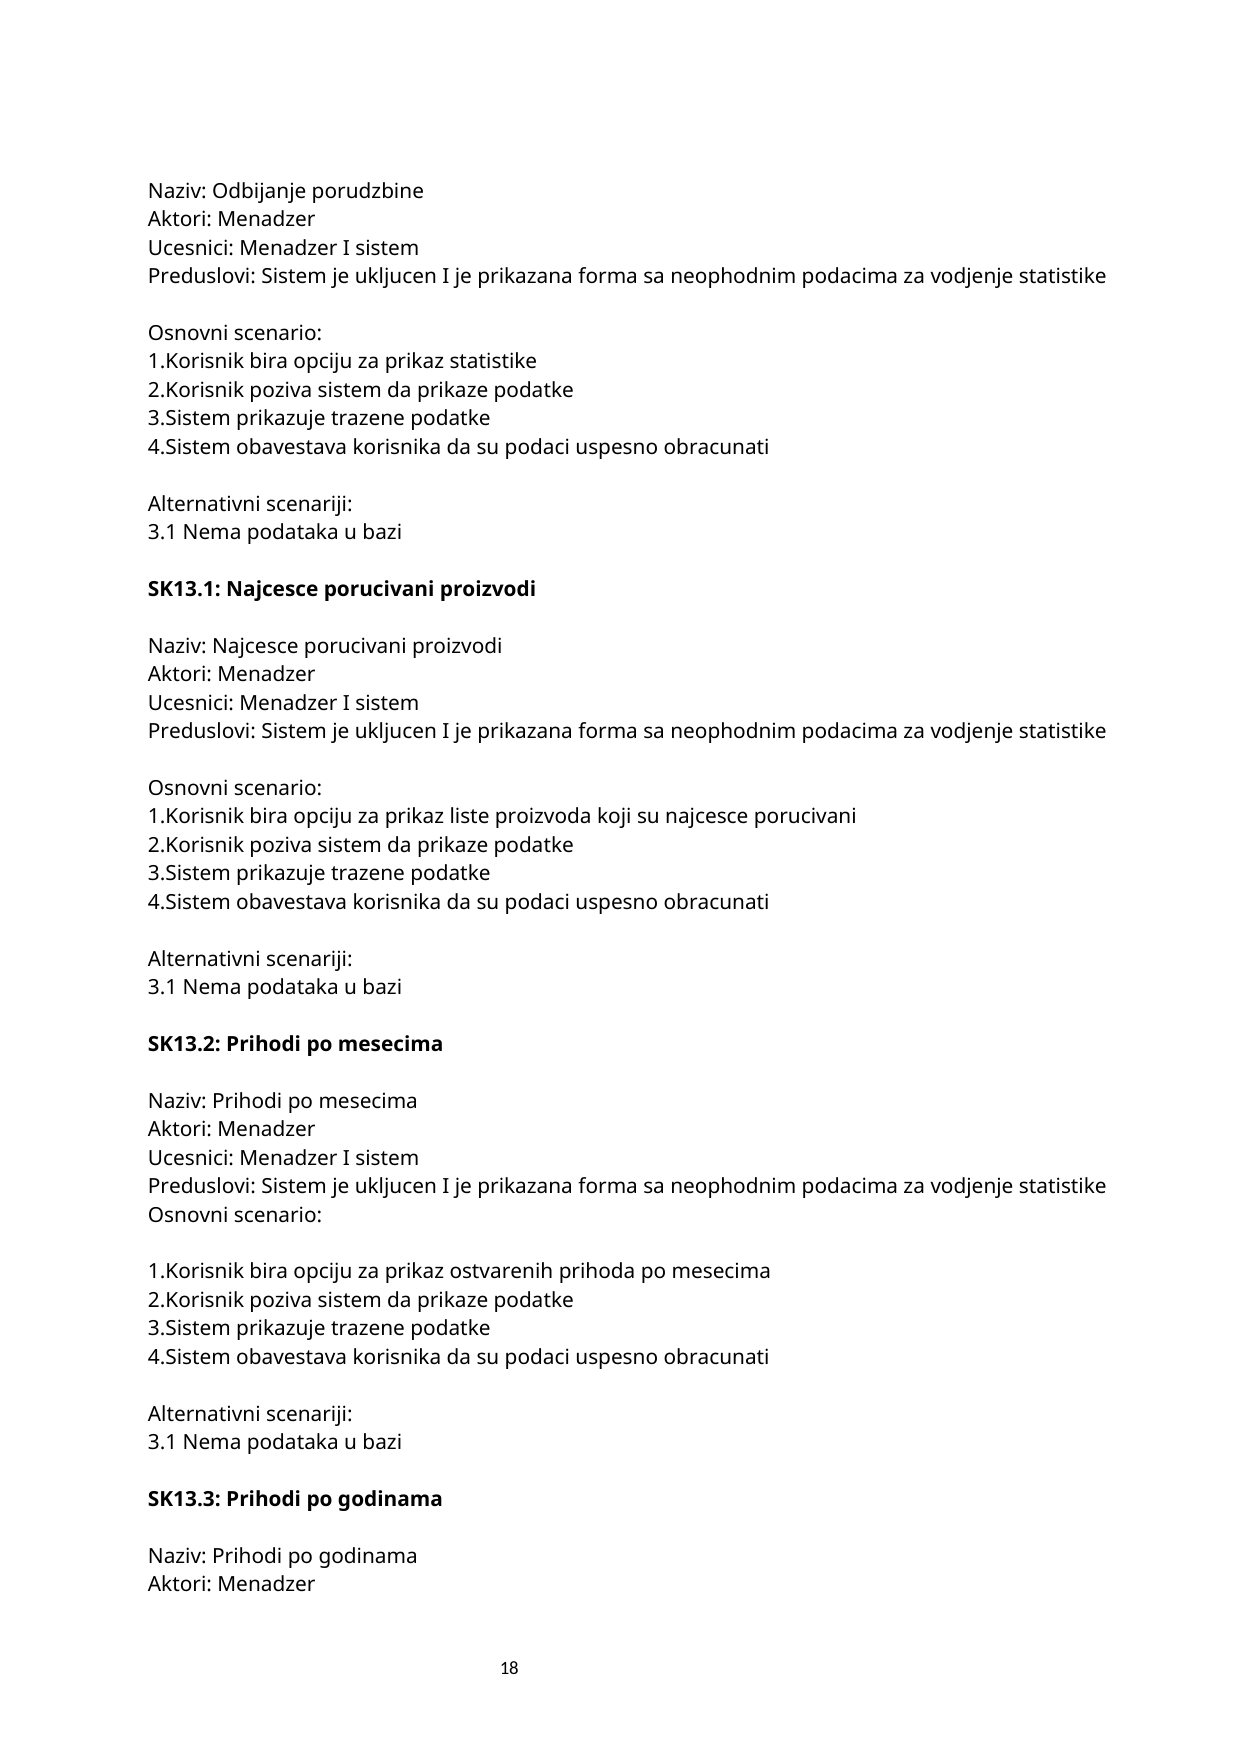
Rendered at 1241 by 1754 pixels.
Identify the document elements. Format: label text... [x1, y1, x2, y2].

text Aktori: Menadzer [148, 1569, 1152, 1598]
text 2.Korisnik poziva sistem da prikaze podatke [148, 1285, 1152, 1313]
text 3.1 Nema podataka u bazi [148, 1427, 1152, 1456]
text Naziv: Prihodi po mesecima [148, 1086, 1152, 1114]
text 4.Sistem obavestava korisnika da su podaci uspesno obracunati [148, 1342, 1152, 1370]
text 2.Korisnik poziva sistem da prikaze podatke [148, 830, 1152, 858]
text SK13.3: Prihodi po godinama [148, 1484, 1152, 1513]
text Alternativni scenariji: [148, 489, 1152, 517]
text 1.Korisnik bira opciju za prikaz liste proizvoda koji su najcesce porucivani [148, 802, 1152, 830]
text Alternativni scenariji: [148, 1399, 1152, 1427]
text Aktori: Menadzer [148, 659, 1152, 688]
text Preduslovi: Sistem je ukljucen I je prikazana forma sa neophodnim podacima za vodjenje statistike [148, 716, 1152, 745]
text Aktori: Menadzer [148, 204, 1152, 233]
text Ucesnici: Menadzer I sistem [148, 688, 1152, 716]
text Ucesnici: Menadzer I sistem [148, 1143, 1152, 1171]
text Osnovni scenario: [148, 773, 1152, 802]
text Naziv: Najcesce porucivani proizvodi [148, 631, 1152, 659]
text 2.Korisnik poziva sistem da prikaze podatke [148, 375, 1152, 403]
text SK13.1: Najcesce porucivani proizvodi [148, 574, 1152, 603]
text 4.Sistem obavestava korisnika da su podaci uspesno obracunati [148, 887, 1152, 915]
text Ucesnici: Menadzer I sistem [148, 233, 1152, 261]
text 4.Sistem obavestava korisnika da su podaci uspesno obracunati [148, 432, 1152, 460]
text 1.Korisnik bira opciju za prikaz ostvarenih prihoda po mesecima [148, 1257, 1152, 1285]
text 1.Korisnik bira opciju za prikaz statistike [148, 347, 1152, 375]
text SK13.2: Prihodi po mesecima [148, 1029, 1152, 1058]
text 3.1 Nema podataka u bazi [148, 972, 1152, 1001]
text Naziv: Prihodi po godinama [148, 1541, 1152, 1569]
text 3.Sistem prikazuje trazene podatke [148, 403, 1152, 432]
text Preduslovi: Sistem je ukljucen I je prikazana forma sa neophodnim podacima za vodjenje statistike [148, 261, 1152, 290]
text 3.Sistem prikazuje trazene podatke [148, 858, 1152, 887]
text Alternativni scenariji: [148, 944, 1152, 972]
text 3.Sistem prikazuje trazene podatke [148, 1313, 1152, 1342]
text Osnovni scenario: [148, 318, 1152, 347]
text 3.1 Nema podataka u bazi [148, 517, 1152, 546]
text Preduslovi: Sistem je ukljucen I je prikazana forma sa neophodnim podacima za vodjenje statistike Osnovni scenario: [148, 1171, 1152, 1228]
text Aktori: Menadzer [148, 1114, 1152, 1143]
text Naziv: Odbijanje porudzbine [148, 176, 1152, 204]
